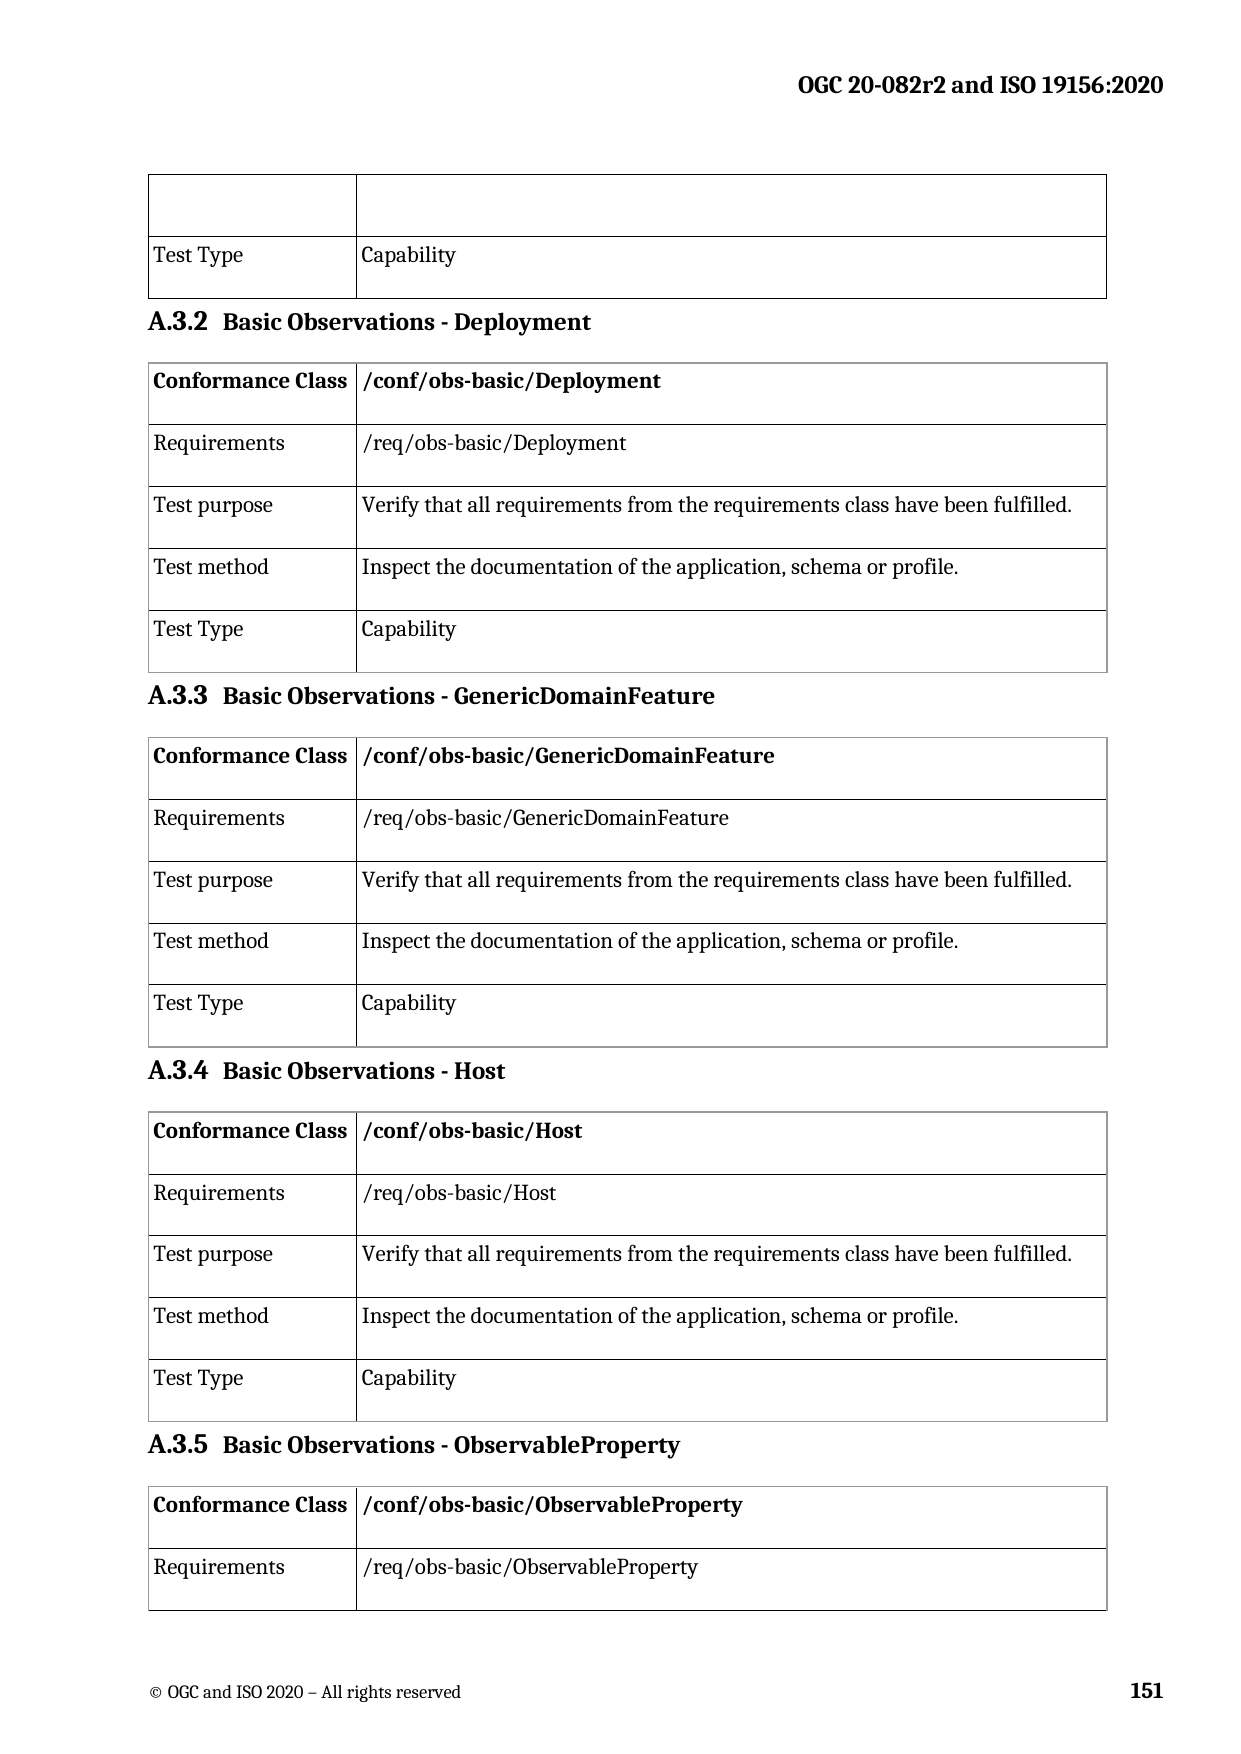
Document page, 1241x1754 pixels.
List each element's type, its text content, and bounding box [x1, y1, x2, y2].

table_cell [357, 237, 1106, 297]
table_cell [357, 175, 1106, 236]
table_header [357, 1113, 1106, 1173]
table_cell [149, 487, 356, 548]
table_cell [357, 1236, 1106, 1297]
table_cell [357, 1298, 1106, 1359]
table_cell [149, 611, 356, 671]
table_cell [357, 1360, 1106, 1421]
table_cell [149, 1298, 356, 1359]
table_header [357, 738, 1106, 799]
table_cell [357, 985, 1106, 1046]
text Basic Observations - GenericDomainFeature [148, 679, 1163, 712]
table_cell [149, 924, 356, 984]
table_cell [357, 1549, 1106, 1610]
text Basic Observations - Host [148, 1054, 1163, 1086]
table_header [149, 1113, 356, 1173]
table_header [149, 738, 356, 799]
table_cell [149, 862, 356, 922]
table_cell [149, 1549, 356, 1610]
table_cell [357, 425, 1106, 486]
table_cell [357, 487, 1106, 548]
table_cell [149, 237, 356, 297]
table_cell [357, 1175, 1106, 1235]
text Basic Observations - Deployment [148, 305, 1163, 337]
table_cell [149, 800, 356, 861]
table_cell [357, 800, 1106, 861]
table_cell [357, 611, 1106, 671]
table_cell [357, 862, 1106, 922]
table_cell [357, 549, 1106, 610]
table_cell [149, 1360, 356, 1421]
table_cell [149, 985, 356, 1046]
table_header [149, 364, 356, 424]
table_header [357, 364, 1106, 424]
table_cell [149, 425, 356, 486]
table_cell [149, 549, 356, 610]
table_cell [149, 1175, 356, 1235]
text Basic Observations - ObservableProperty [148, 1428, 1163, 1461]
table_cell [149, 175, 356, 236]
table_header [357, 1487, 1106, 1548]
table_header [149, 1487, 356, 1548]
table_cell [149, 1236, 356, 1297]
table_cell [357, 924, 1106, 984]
